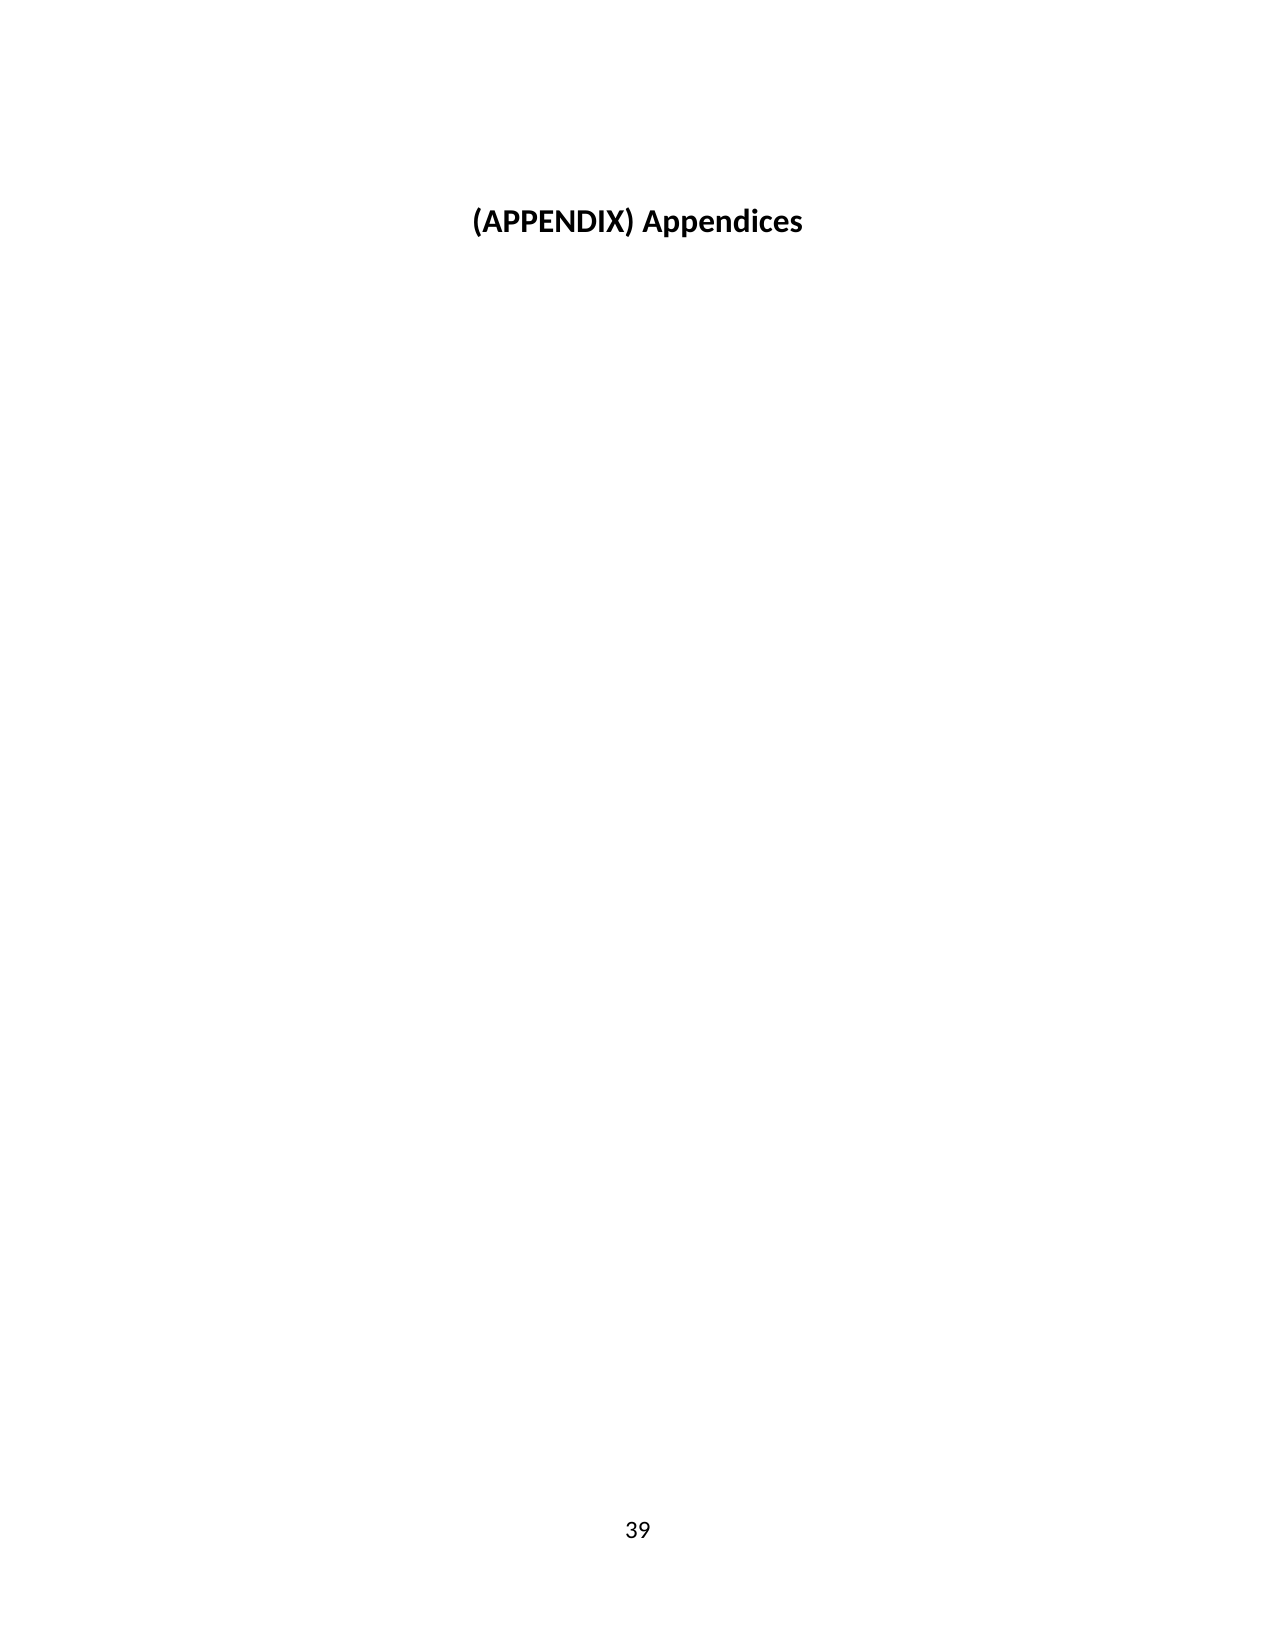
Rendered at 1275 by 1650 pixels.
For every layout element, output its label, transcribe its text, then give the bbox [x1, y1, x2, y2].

subtitle (APPENDIX) Appendices [150, 200, 1125, 241]
